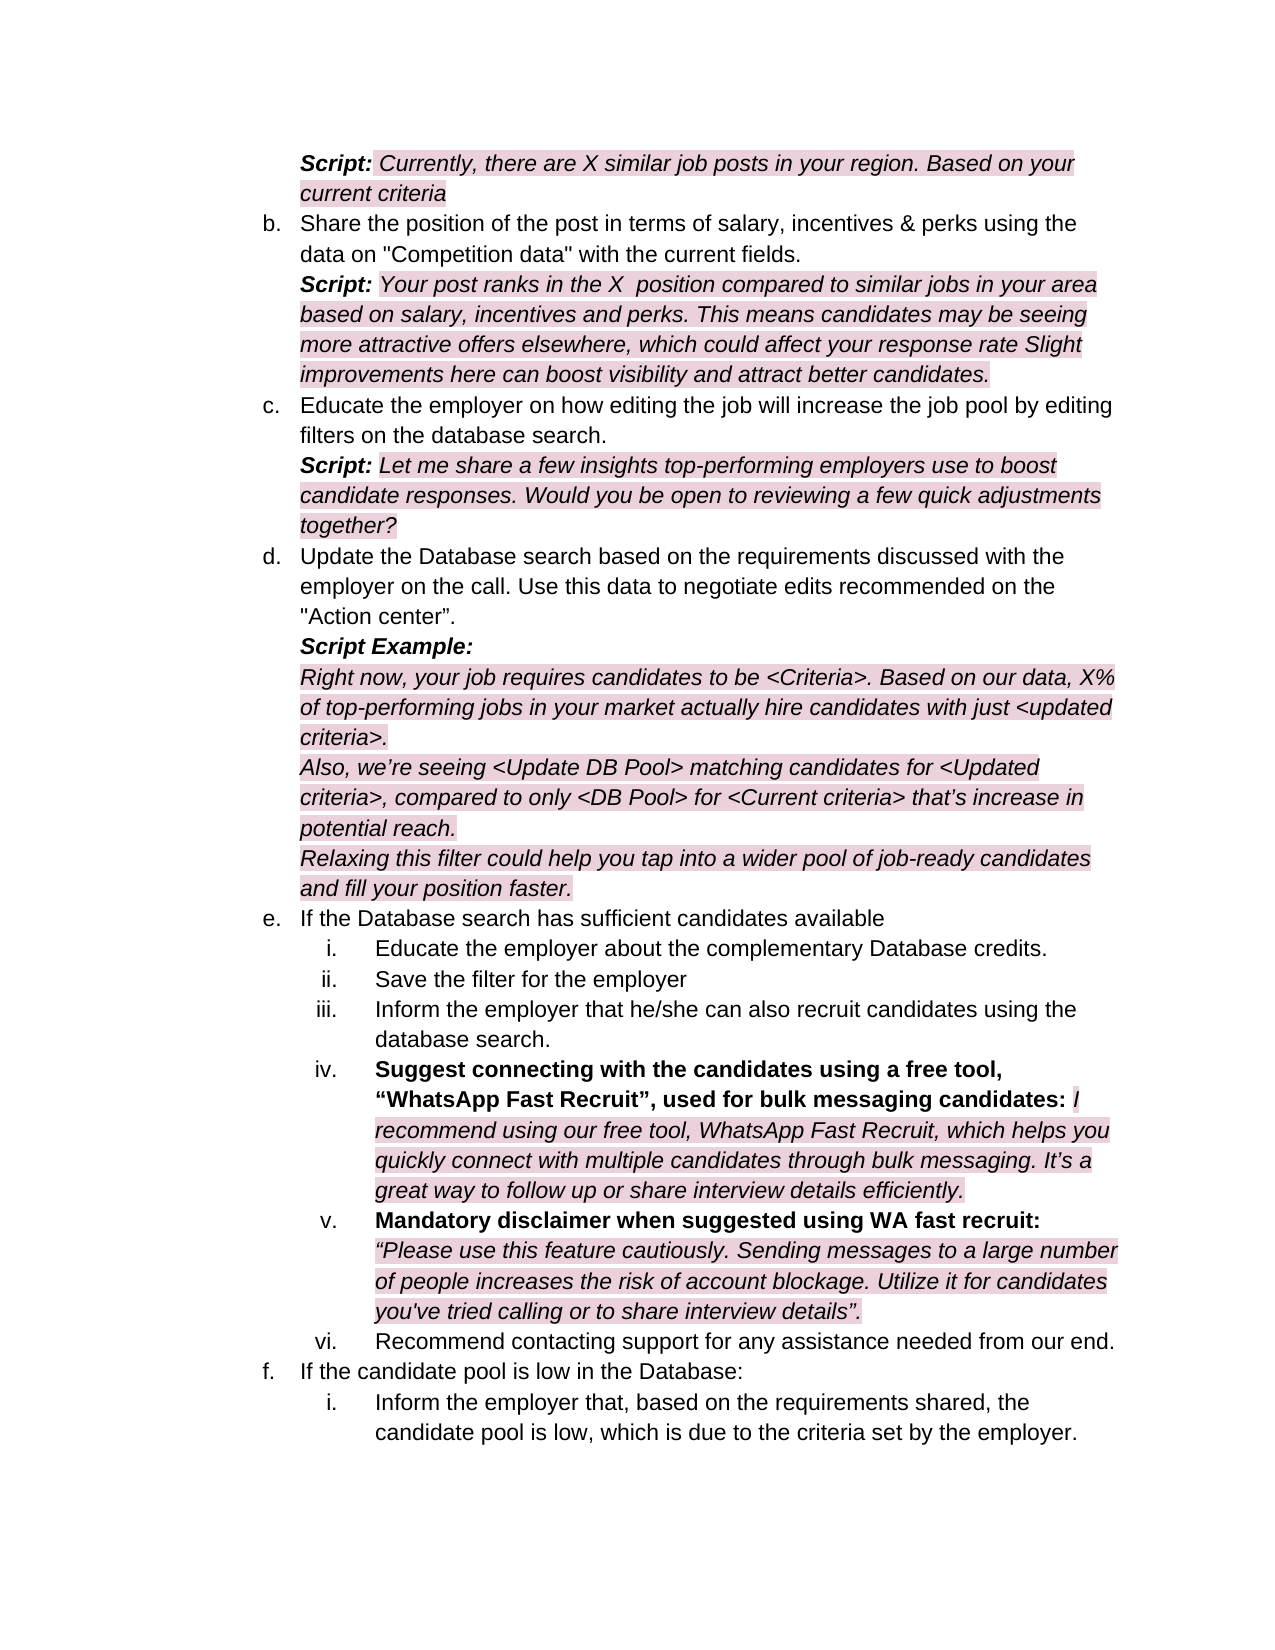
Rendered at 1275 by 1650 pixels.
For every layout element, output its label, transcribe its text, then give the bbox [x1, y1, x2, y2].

list If the Database search has sufficient candidates available [262, 905, 1125, 932]
list Inform the employer that he/she can also recruit candidates using the database search. [337, 996, 1125, 1052]
text Script: Let me share a few insights top-performing employers use to boost candidate responses. Would you be open to reviewing a few quick adjustments together? [300, 452, 1125, 539]
list Educate the employer on how editing the job will increase the job pool by editing filters on the database search. [262, 392, 1125, 448]
list Save the filter for the employer [337, 966, 1125, 992]
list Update the Database search based on the requirements discussed with the employer on the call. Use this data to negotiate edits recommended on the "Action center”. [262, 543, 1125, 629]
list Inform the employer that, based on the requirements shared, the candidate pool is low, which is due to the criteria set by the employer. [337, 1388, 1125, 1445]
list Educate the employer about the complementary Database credits. [337, 935, 1125, 962]
text Script: Your post ranks in the X position compared to similar jobs in your area based on salary, incentives and perks. This means candidates may be seeing more attractive offers elsewhere, which could affect your response rate Slight improvements here can boost visibility and attract better candidates. [300, 271, 1125, 388]
list Suggest connecting with the candidates using a free tool, “WhatsApp Fast Recruit”, used for bulk messaging candidates: I recommend using our free tool, WhatsApp Fast Recruit, which helps you quickly connect with multiple candidates through bulk messaging. It’s a great way to follow up or share interview details efficiently. [337, 1056, 1125, 1203]
text Relaxing this filter could help you tap into a wider pool of job-ready candidates and fill your position faster. [300, 845, 1125, 901]
list Recommend contacting support for any assistance needed from our end. [337, 1328, 1125, 1354]
list Share the position of the post in terms of salary, incentives & perks using the data on "Competition data" with the current fields. [262, 210, 1125, 267]
text Also, we’re seeing <Update DB Pool> matching candidates for <Updated criteria>, compared to only <DB Pool> for <Current criteria> that’s increase in potential reach. [300, 754, 1125, 841]
list Mandatory disclaimer when suggested using WA fast recruit: “Please use this feature cautiously. Sending messages to a large number of people increases the risk of account blockage. Utilize it for candidates you've tried calling or to share interview details”. [337, 1207, 1125, 1324]
text Script Example: [300, 633, 1125, 660]
text Right now, your job requires candidates to be <Criteria>. Based on our data, X% of top-performing jobs in your market actually hire candidates with just <updated criteria>. [300, 663, 1125, 750]
list If the candidate pool is low in the Database: [262, 1358, 1125, 1385]
text Script: Currently, there are X similar job posts in your region. Based on your current criteria [300, 150, 1125, 207]
